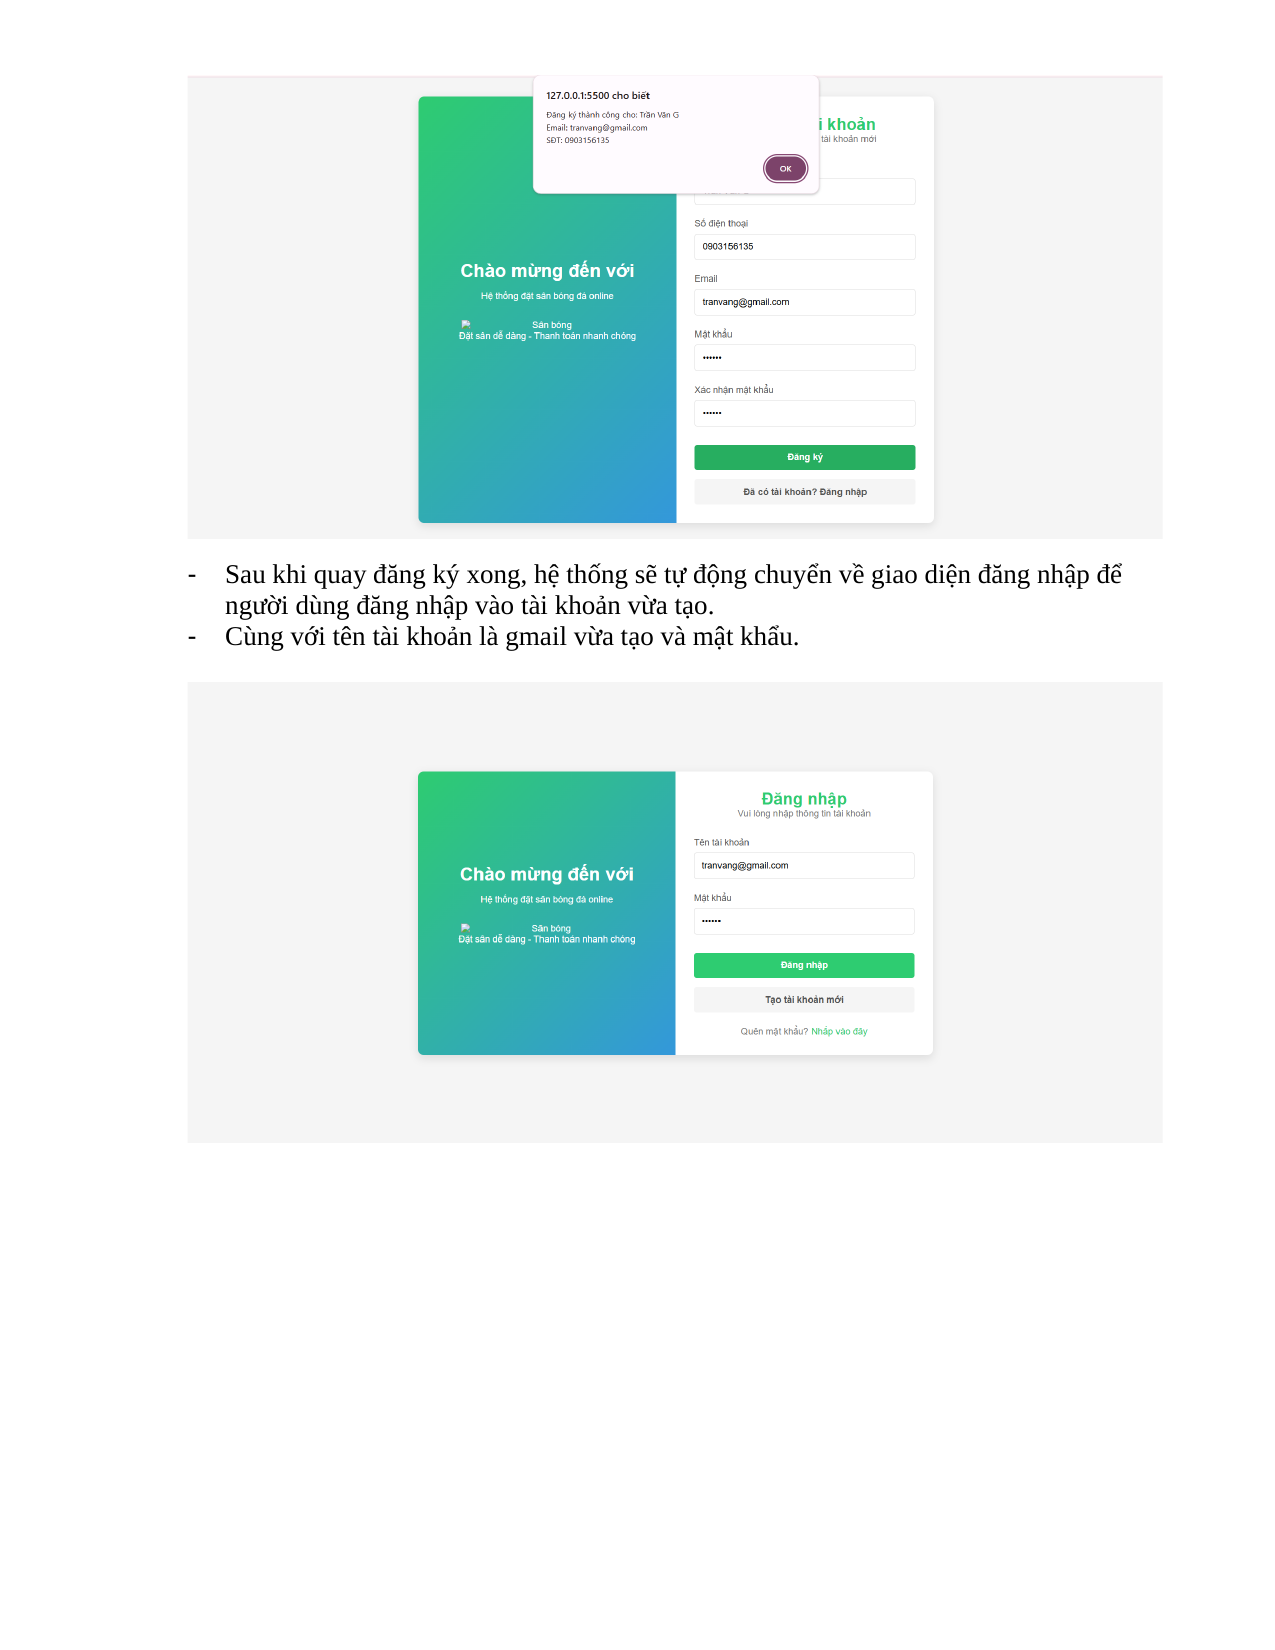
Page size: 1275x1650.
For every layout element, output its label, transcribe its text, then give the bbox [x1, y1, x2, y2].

list Sau khi quay đăng ký xong, hệ thống sẽ tự động chuyển về giao diện đăng nhập để người dùng đăng nhập vào tài khoản vừa tạo. [187, 558, 1125, 620]
list Cùng với tên tài khoản là gmail vừa tạo và mật khẩu. [187, 620, 1125, 652]
picture [187, 682, 1163, 1143]
picture [187, 75, 1163, 539]
